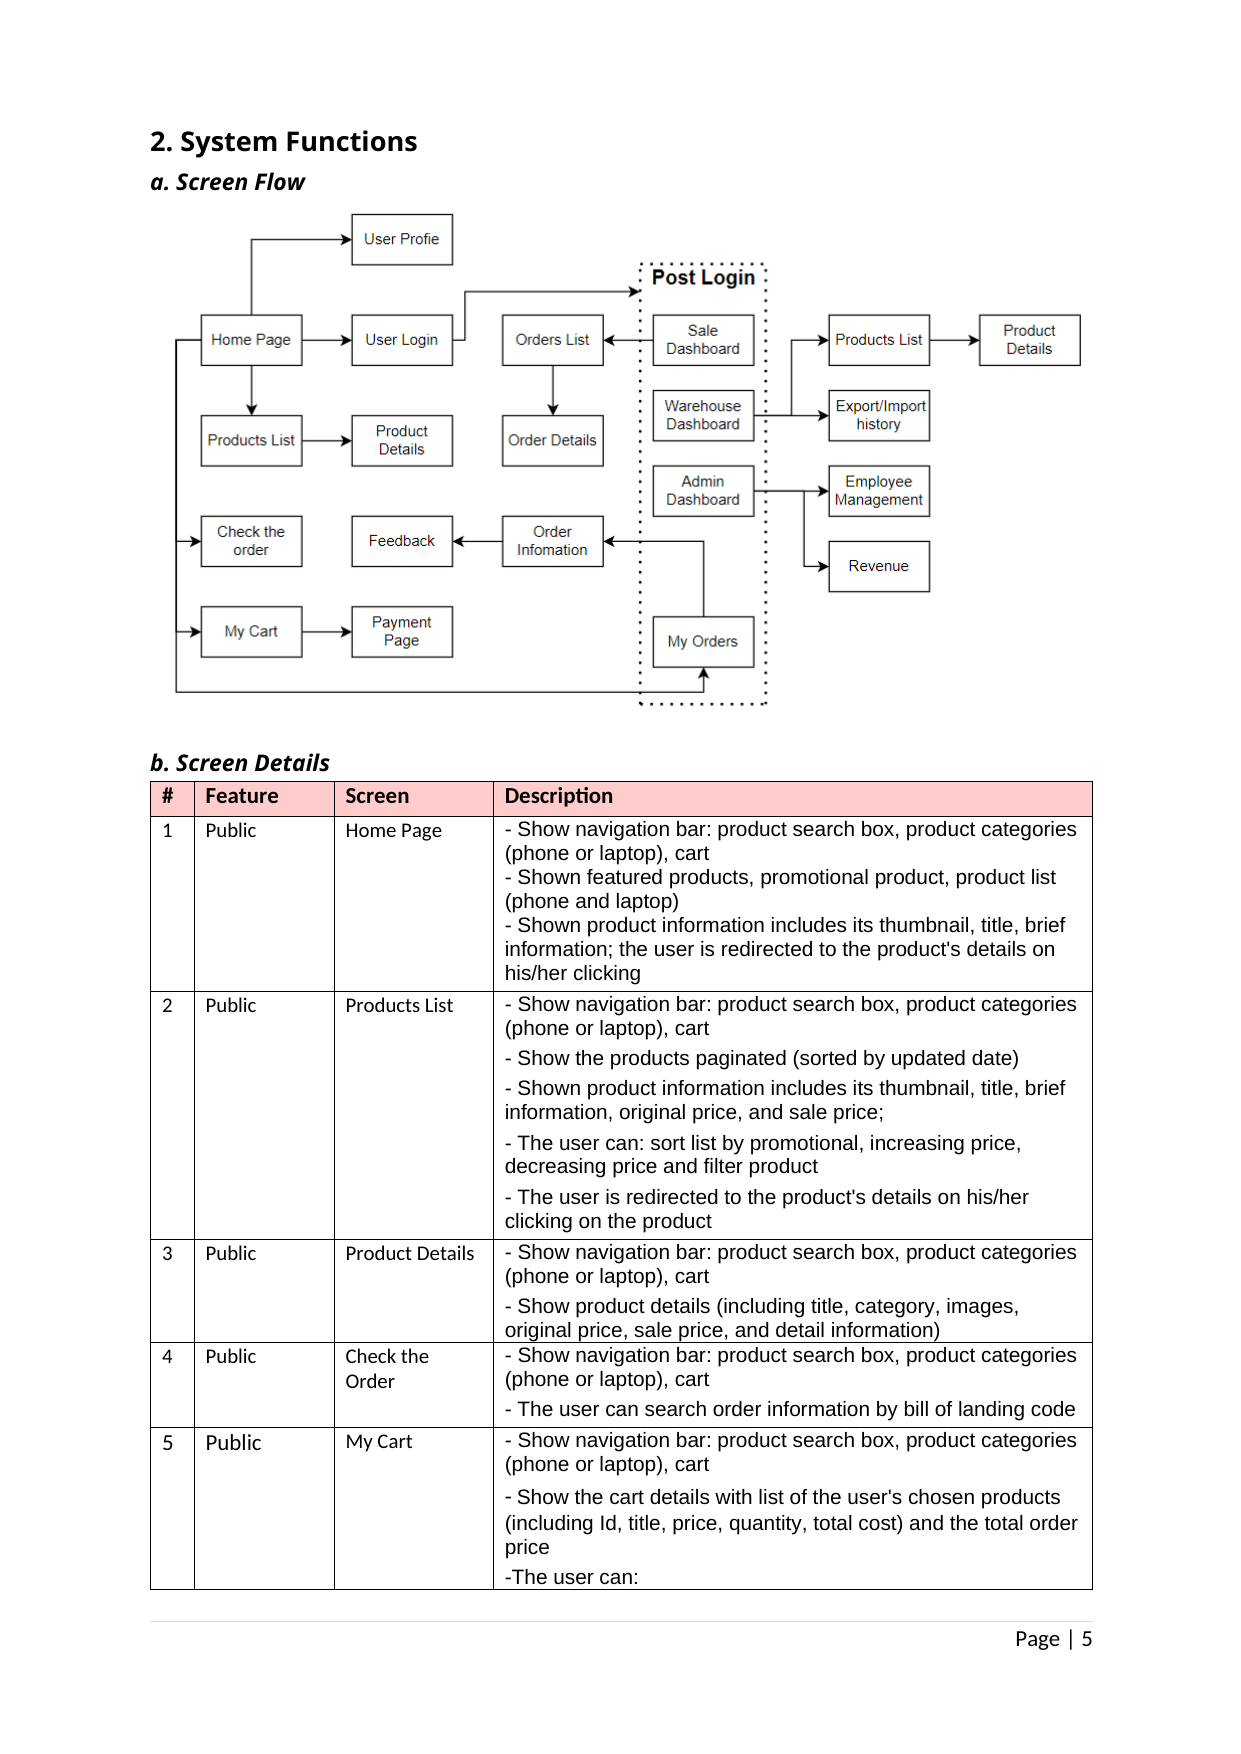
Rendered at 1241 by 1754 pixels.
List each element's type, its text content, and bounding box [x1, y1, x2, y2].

table_cell Check the Order [335, 1343, 493, 1427]
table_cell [494, 1428, 1092, 1589]
table_cell - Show navigation bar: product search box, product categories (phone or laptop), cart - Shown featured products, promotional product, product list (phone and laptop) - Shown product information includes its thumbnail, title, brief information; the user is redirected to the product's details on his/her clicking [494, 817, 1092, 991]
table_cell Public [195, 1240, 334, 1342]
table_cell My Cart [335, 1428, 493, 1589]
table_cell 1 [151, 817, 194, 991]
table_cell 5 [151, 1428, 194, 1589]
table_header Description [494, 782, 1092, 816]
table_cell Public [195, 1343, 334, 1427]
subtitle 2. System Functions [150, 122, 1093, 159]
table_cell Public [195, 992, 334, 1239]
picture [150, 199, 1093, 728]
table_cell 4 [151, 1343, 194, 1427]
table_cell - Show navigation bar: product search box, product categories (phone or laptop), cart - Show product details (including title, category, images, original price, sale price, and detail information) [494, 1240, 1092, 1342]
table_header # [151, 782, 194, 816]
table_cell 2 [151, 992, 194, 1239]
table_cell Product Details [335, 1240, 493, 1342]
table_cell Public [195, 1428, 334, 1589]
table_cell 3 [151, 1240, 194, 1342]
subtitle a. Screen Flow [150, 166, 1093, 197]
table_cell - Show navigation bar: product search box, product categories (phone or laptop), cart - The user can search order information by bill of landing code [494, 1343, 1092, 1427]
table_header Feature [195, 782, 334, 816]
subtitle b. Screen Details [150, 747, 1093, 778]
table_cell Home Page [335, 817, 493, 991]
table_cell Products List [335, 992, 493, 1239]
table_cell Public [195, 817, 334, 991]
table_cell - Show navigation bar: product search box, product categories (phone or laptop), cart - Show the products paginated (sorted by updated date) - Shown product information includes its thumbnail, title, brief information, original price, and sale price; - The user can: sort list by promotional, increasing price, decreasing price and filter product - The user is redirected to the product's details on his/her clicking on the product [494, 992, 1092, 1239]
table_header Screen [335, 782, 493, 816]
